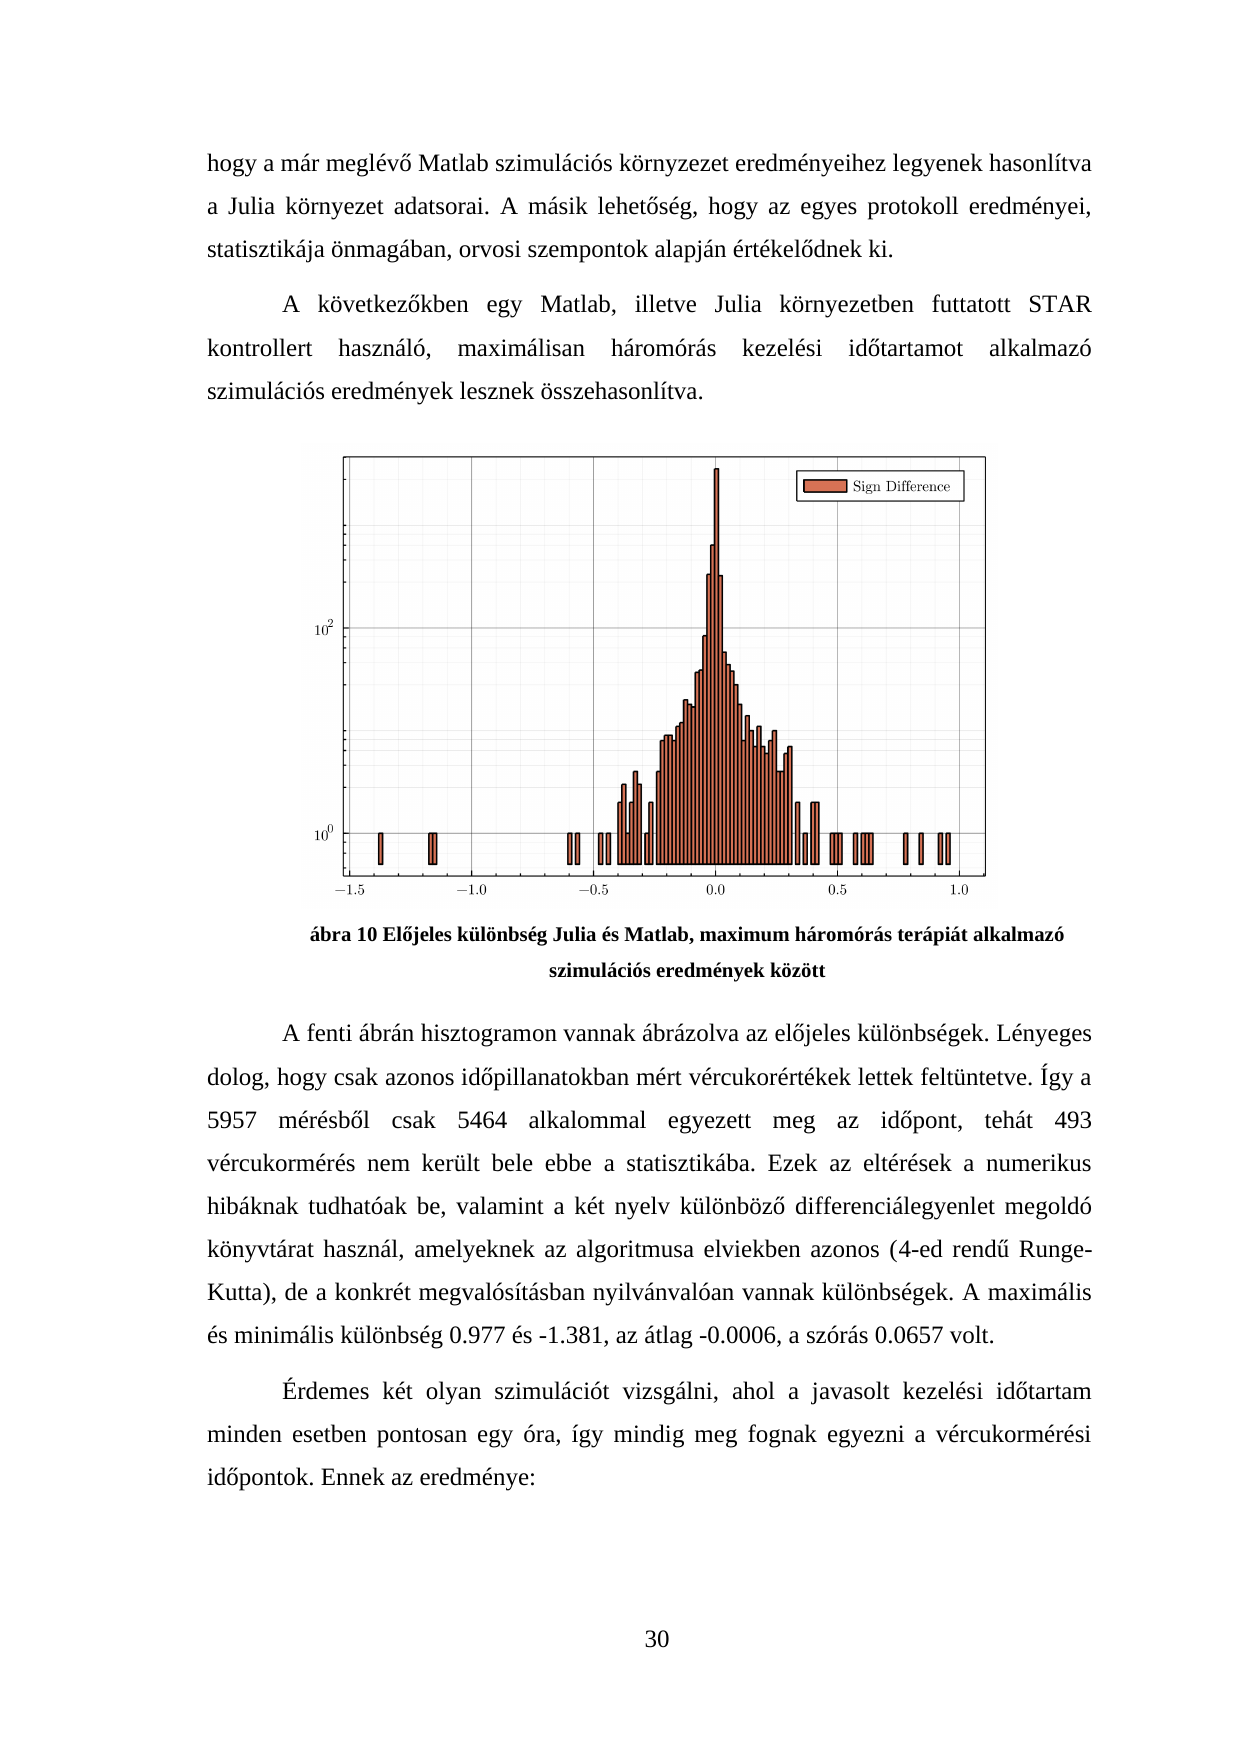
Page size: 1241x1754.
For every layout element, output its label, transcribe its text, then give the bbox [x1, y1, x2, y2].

text Érdemes két olyan szimulációt vizsgálni, ahol a javasolt kezelési időtartam minden esetben pontosan egy óra, így mindig meg fognak egyezni a vércukormérési időpontok. Ennek az eredménye: [207, 1376, 1092, 1491]
text A fenti ábrán hisztogramon vannak ábrázolva az előjeles különbségek. Lényeges dolog, hogy csak azonos időpillanatokban mért vércukorértékek lettek feltüntetve. Így a 5957 mérésből csak 5464 alkalommal egyezett meg az időpont, tehát 493 vércukormérés nem került bele ebbe a statisztikába. Ezek az eltérések a numerikus hibáknak tudhatóak be, valamint a két nyelv különböző differenciálegyenlet megoldó könyvtárat használ, amelyeknek az algoritmusa elviekben azonos (4-ed rendű Runge-Kutta), de a konkrét megvalósításban nyilvánvalóan vannak különbségek. A maximális és minimális különbség 0.977 és -1.381, az átlag -0.0006, a szórás 0.0657 volt. [207, 1018, 1092, 1349]
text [207, 148, 1092, 263]
text A következőkben egy Matlab, illetve Julia környezetben futtatott STAR kontrollert használó, maximálisan háromórás kezelési időtartamot alkalmazó szimulációs eredmények lesznek összehasonlítva. [207, 289, 1092, 404]
picture [300, 443, 999, 909]
